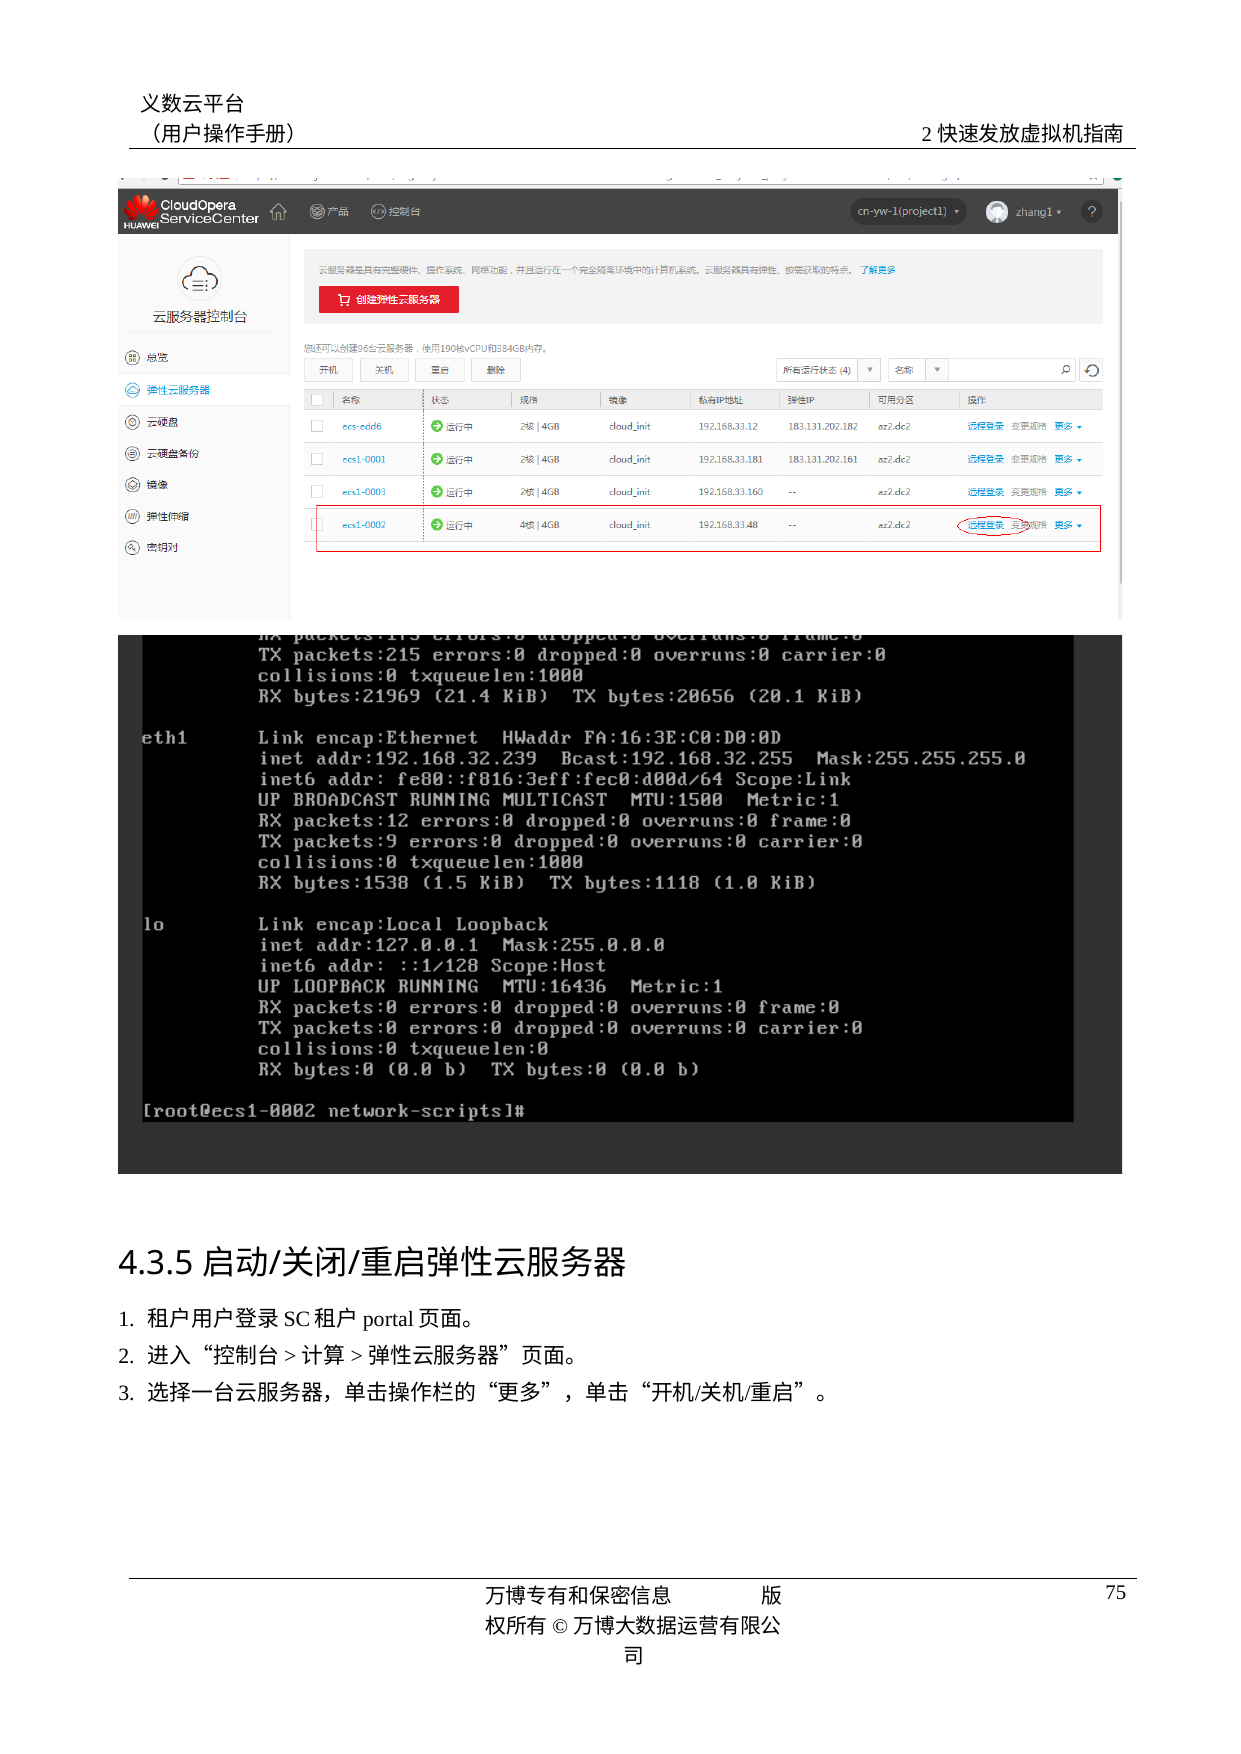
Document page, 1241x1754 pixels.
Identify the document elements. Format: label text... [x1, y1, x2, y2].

list 选择一台云服务器，单击操作栏的“更多”，单击“开机/关机/重启”。 [118, 1374, 1122, 1407]
picture [118, 178, 1123, 619]
subtitle 启动/关闭/重启弹性云服务器 [118, 1236, 1122, 1284]
list 租户用户登录SC租户portal页面。 [118, 1301, 1122, 1333]
list 进入“控制台 > 计算 > 弹性云服务器”页面。 [118, 1338, 1122, 1370]
picture [118, 635, 1123, 1174]
